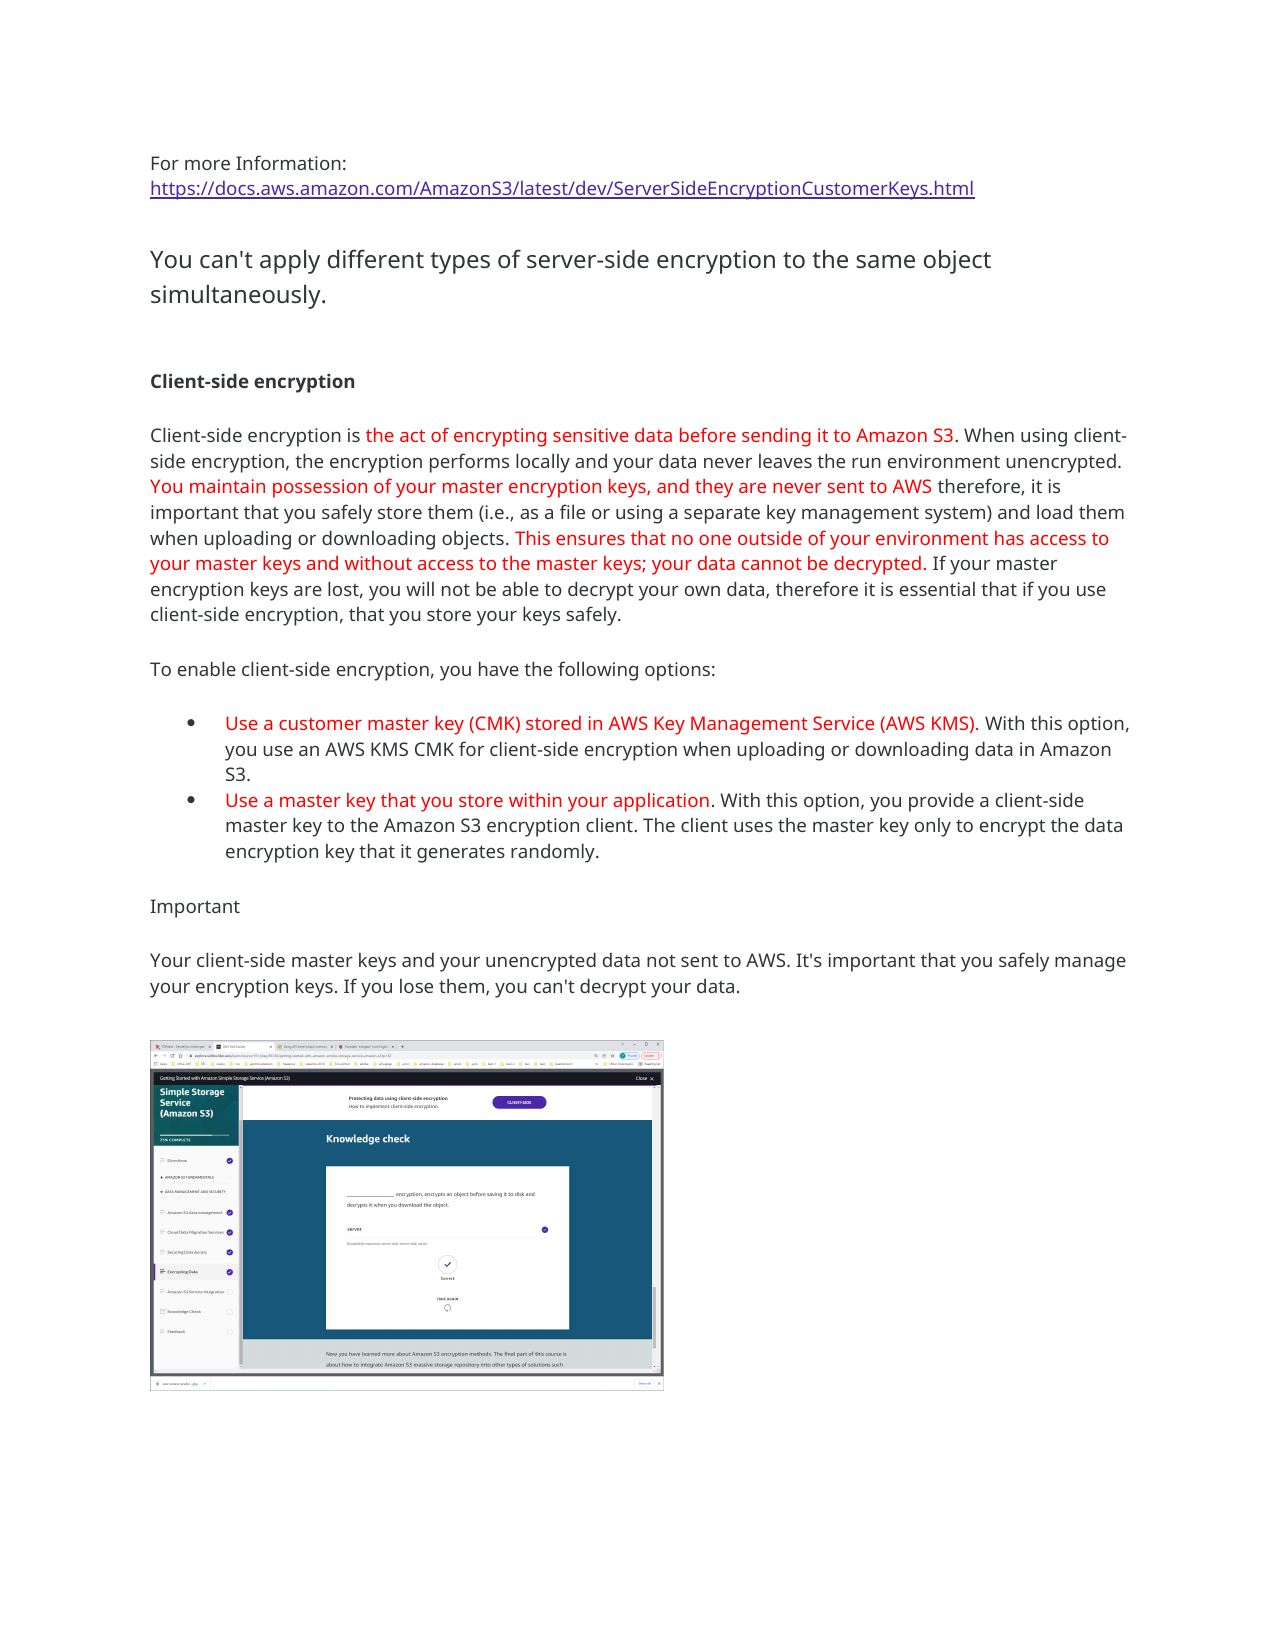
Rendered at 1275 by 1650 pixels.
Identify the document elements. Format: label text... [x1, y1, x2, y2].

text Your client-side master keys and your unencrypted data not sent to AWS. It's important that you safely manage your encryption keys. If you lose them, you can't decrypt your data. [150, 948, 1144, 999]
picture [150, 1040, 664, 1391]
list Use a customer master key (CMK) stored in AWS Key Management Service (AWS KMS). With this option, you use an AWS KMS CMK for client-side encryption when uploading or downloading data in Amazon S3. [187, 711, 1144, 787]
text Client-side encryption [150, 368, 1144, 393]
text You can't apply different types of server-side encryption to the same object simultaneously. [150, 242, 1144, 310]
list Use a master key that you store within your application. With this option, you provide a client-side master key to the Amazon S3 encryption client. The client uses the master key only to encrypt the data encryption key that it generates randomly. [187, 787, 1144, 864]
text Client-side encryption is the act of encrypting sensitive data before sending it to Amazon S3. When using client-side encryption, the encryption performs locally and your data never leaves the run environment unencrypted. You maintain possession of your master encryption keys, and they are never sent to AWS therefore, it is important that you safely store them (i.e., as a file or using a separate key management system) and load them when uploading or downloading objects. This ensures that no one outside of your environment has access to your master keys and without access to the master keys; your data cannot be decrypted. If your master encryption keys are lost, you will not be able to decrypt your own data, therefore it is essential that if you use client-side encryption, that you store your keys safely. [150, 423, 1144, 627]
text Important [150, 893, 1144, 918]
text To enable client-side encryption, you have the following options: [150, 656, 1144, 682]
text For more Information: https://docs.aws.amazon.com/AmazonS3/latest/dev/ServerSideEncryptionCustomerKeys.html [150, 150, 1144, 201]
